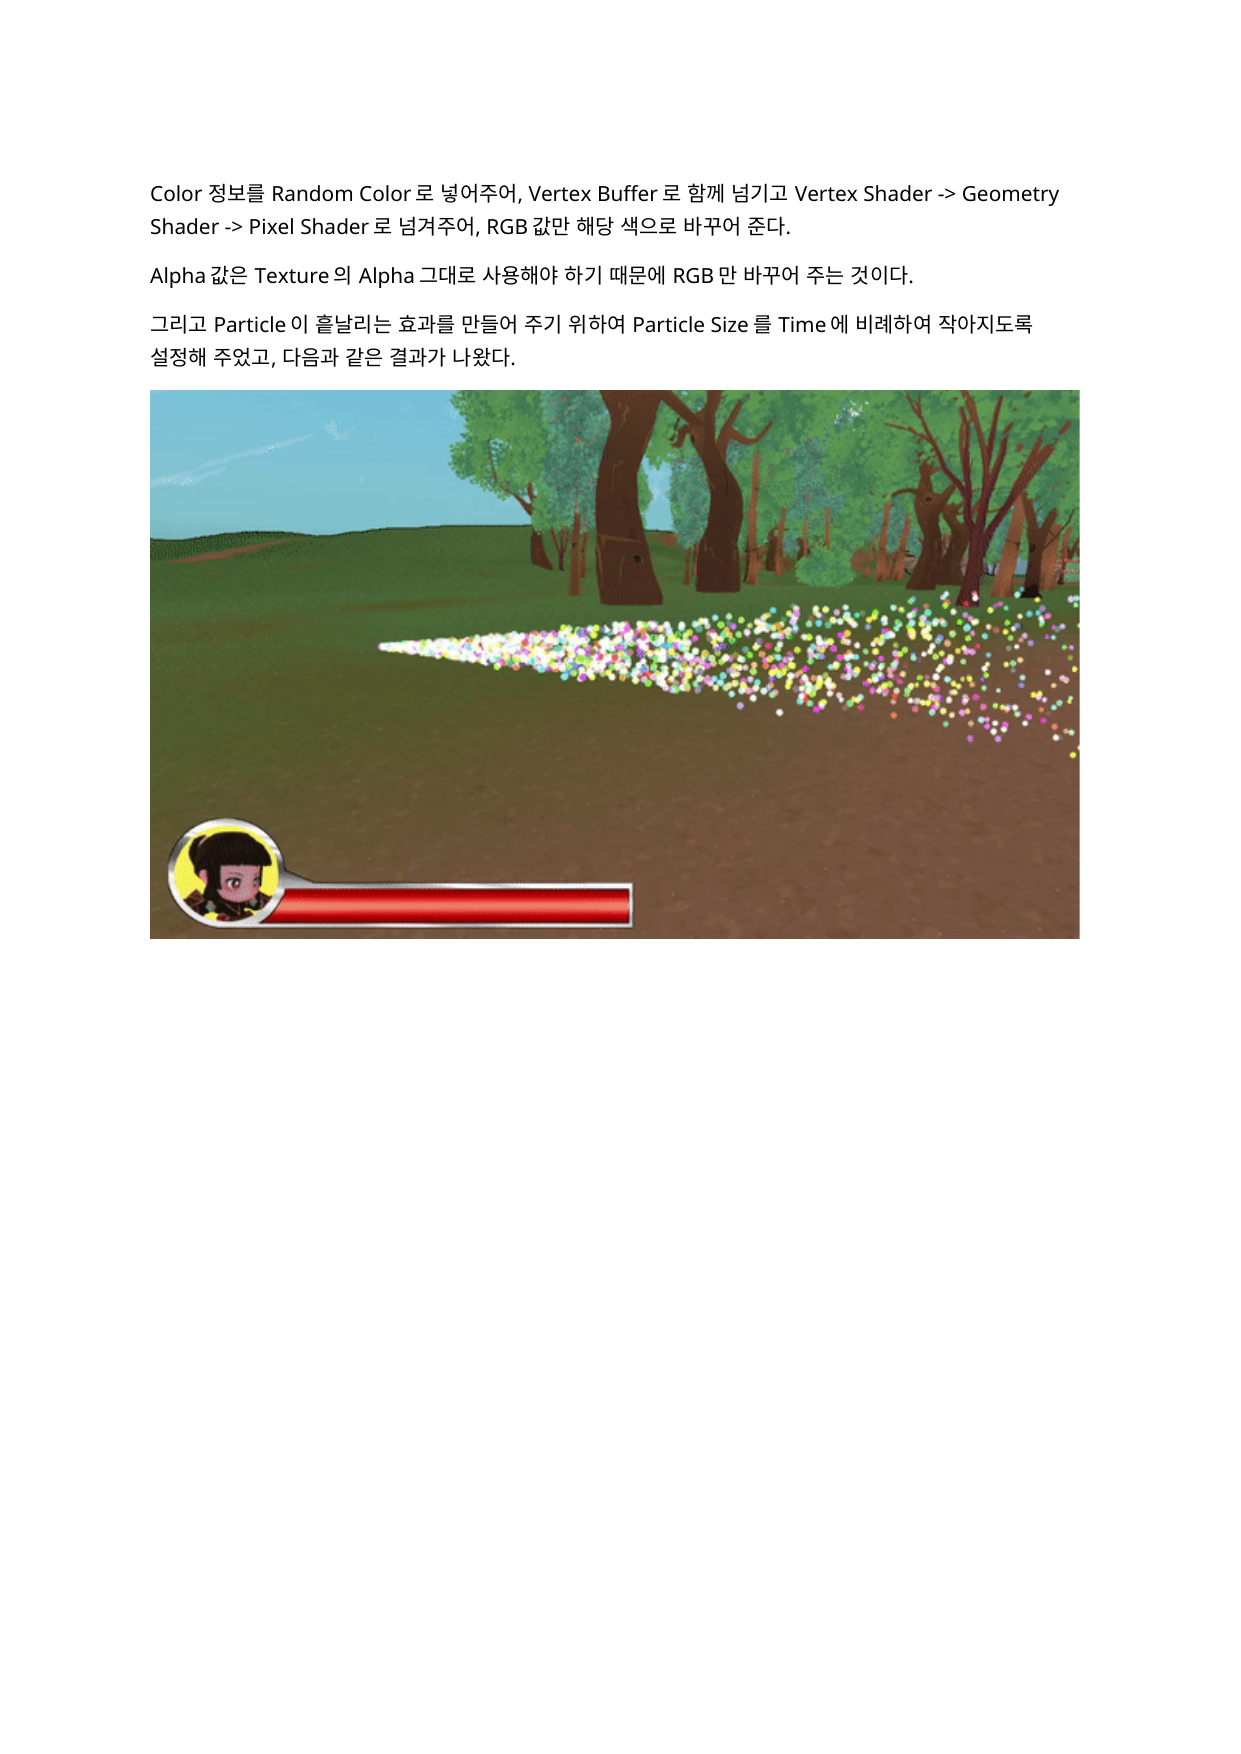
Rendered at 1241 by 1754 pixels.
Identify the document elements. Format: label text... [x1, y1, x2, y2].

text 그리고 Particle이 흩날리는 효과를 만들어 주기 위하여 Particle Size를 Time에 비례하여 작아지도록 설정해 주었고, 다음과 같은 결과가 나왔다. [150, 309, 1090, 372]
picture [150, 390, 1080, 939]
text Color 정보를 Random Color로 넣어주어, Vertex Buffer로 함께 넘기고 Vertex Shader -> Geometry Shader -> Pixel Shader로 넘겨주어, RGB값만 해당 색으로 바꾸어 준다. [150, 177, 1090, 240]
text Alpha값은 Texture의 Alpha그대로 사용해야 하기 때문에 RGB만 바꾸어 주는 것이다. [150, 259, 1090, 289]
